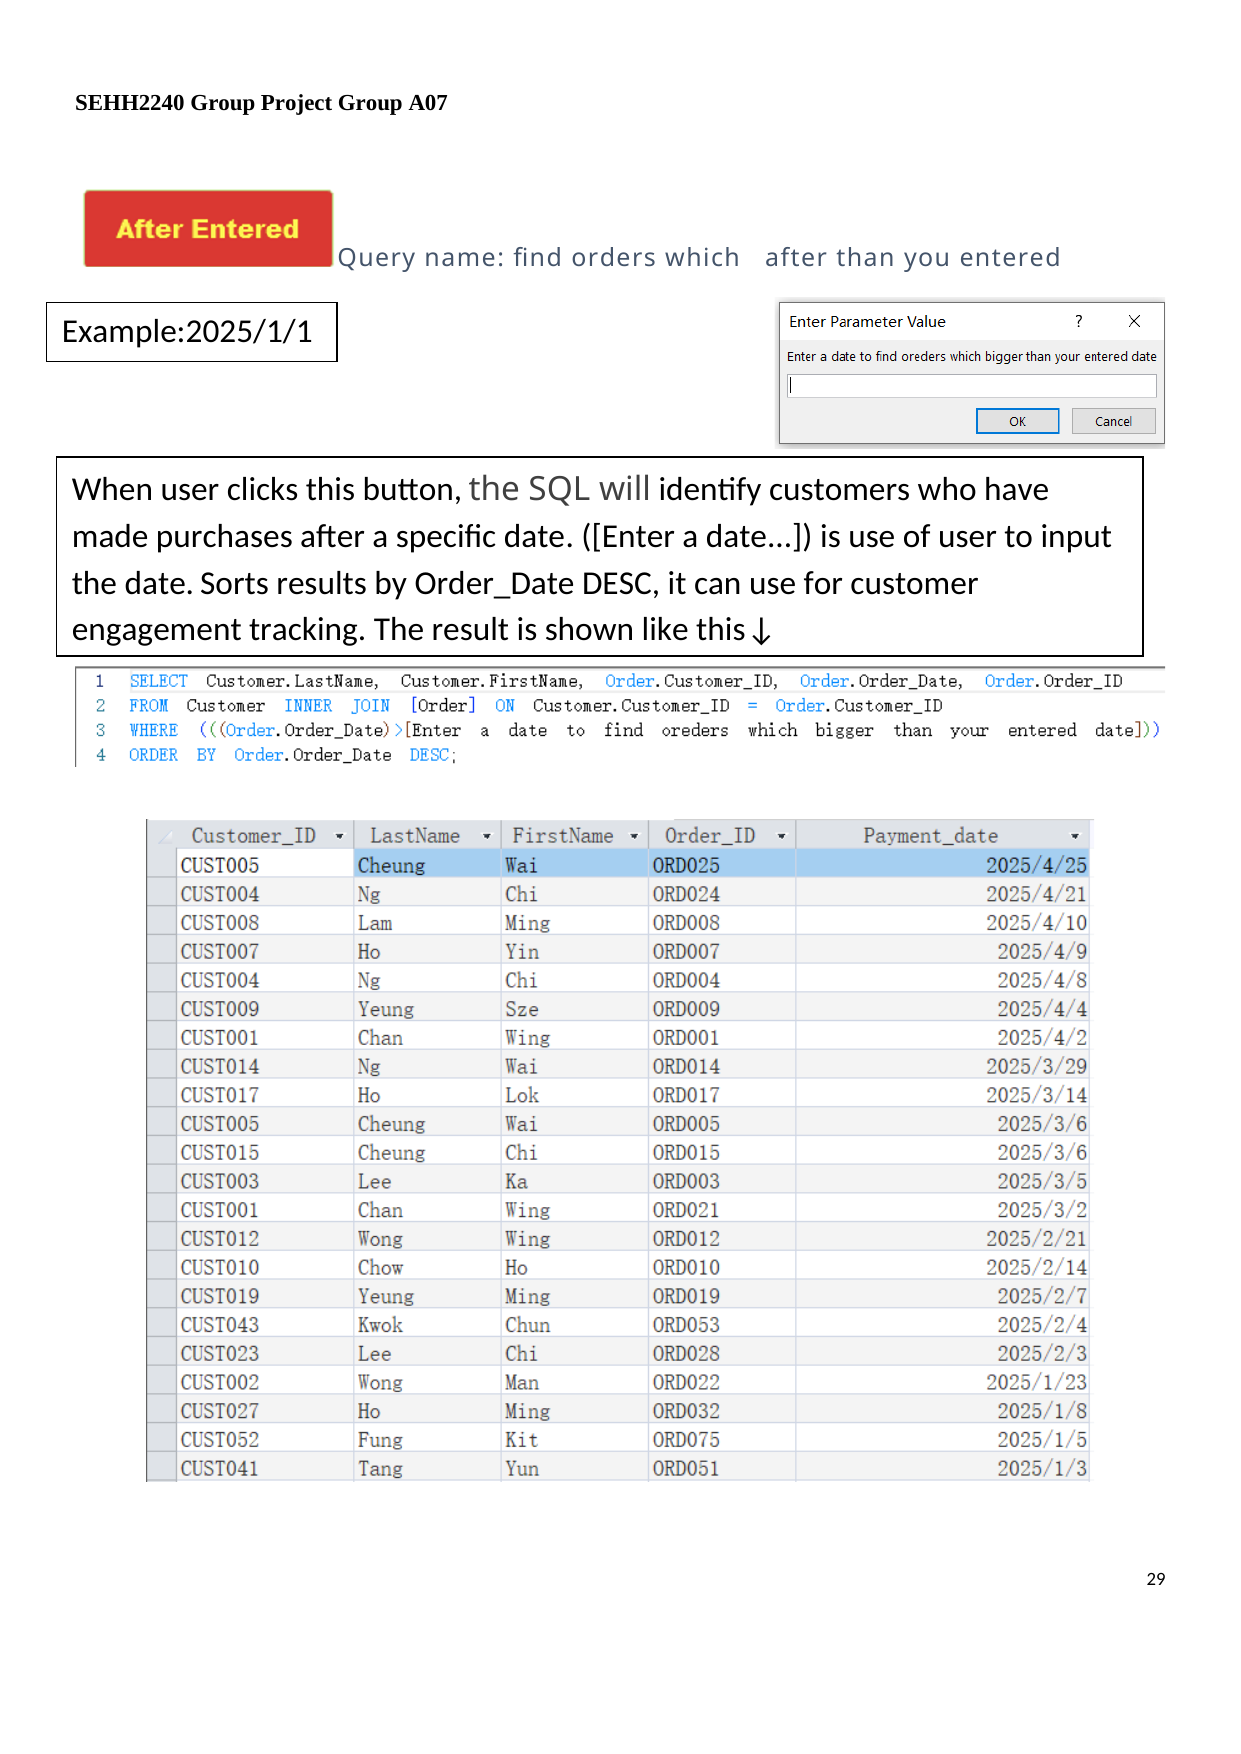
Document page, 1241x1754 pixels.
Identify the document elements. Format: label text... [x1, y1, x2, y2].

text Query name: find orders which after than you entered [75, 183, 1165, 274]
picture [146, 819, 1095, 1482]
picture [75, 666, 1166, 767]
picture [774, 297, 1166, 449]
picture [75, 182, 338, 267]
